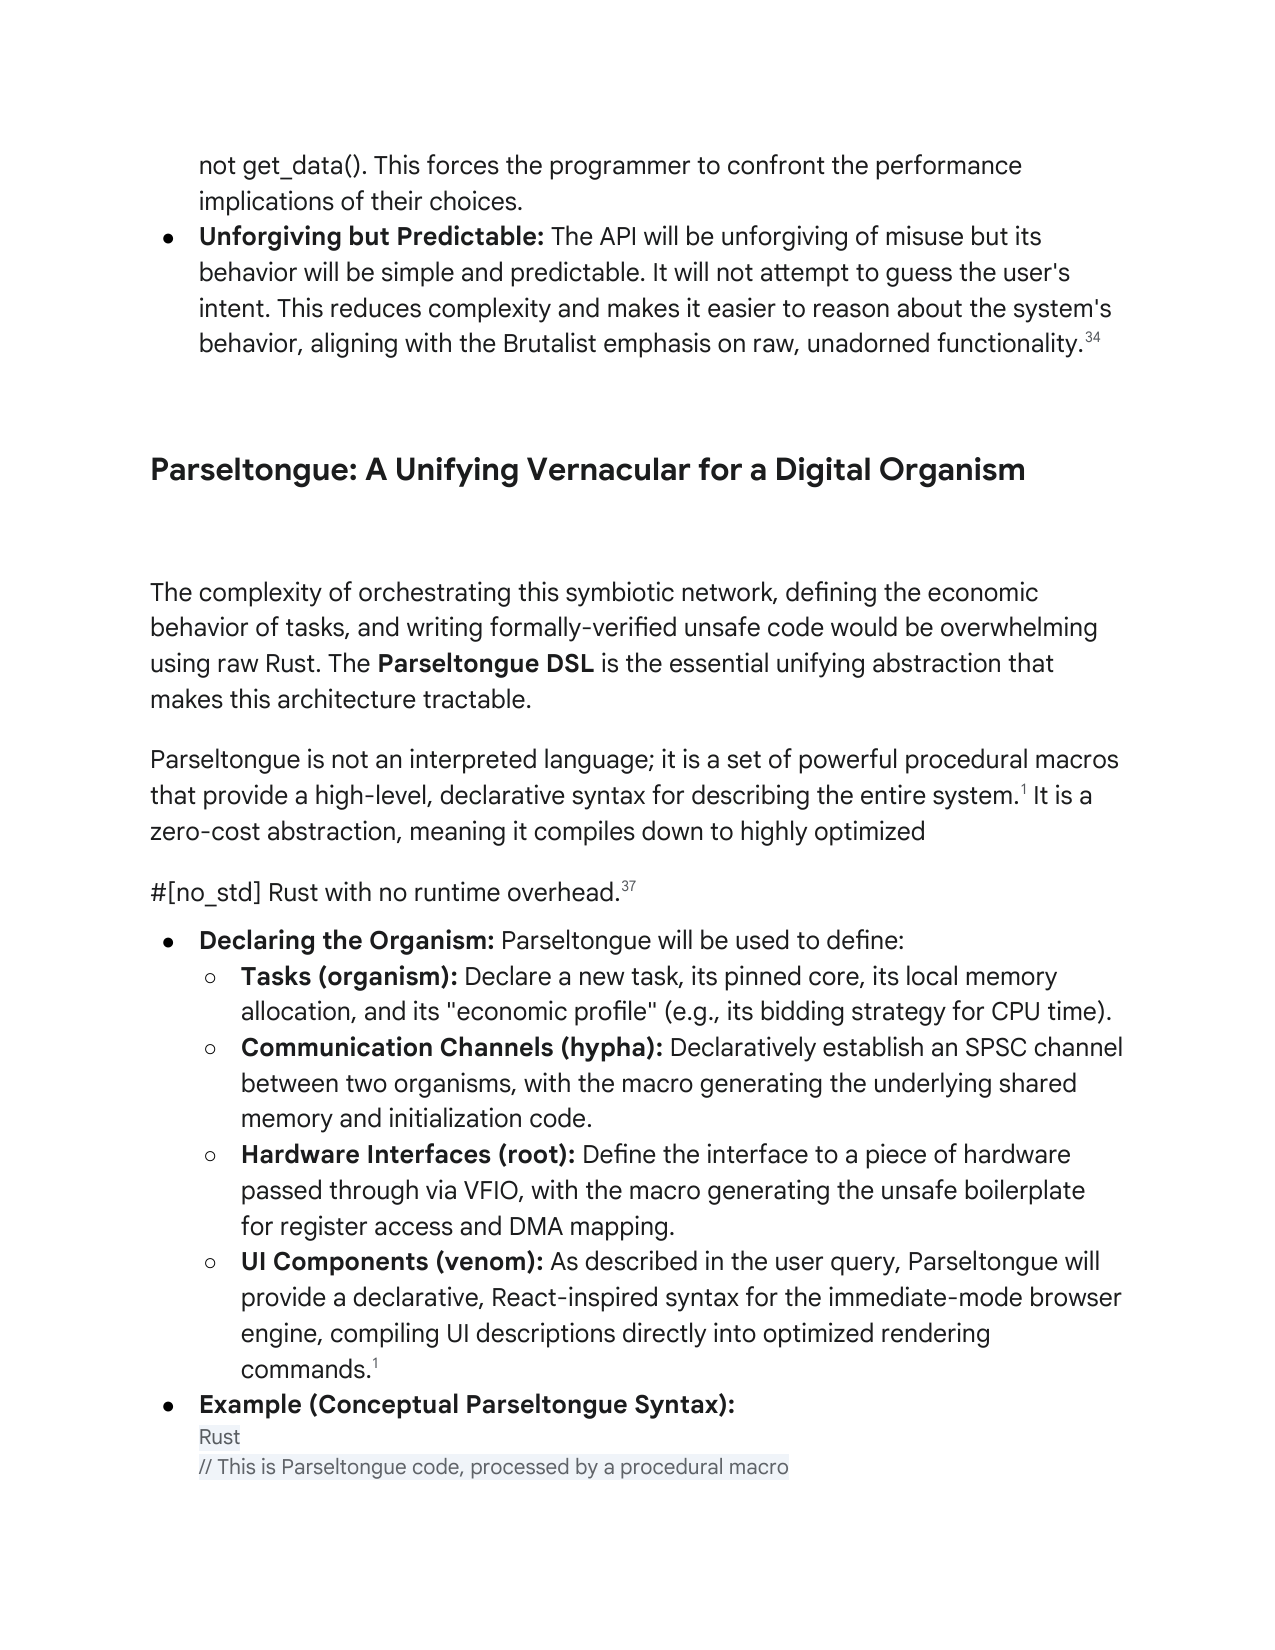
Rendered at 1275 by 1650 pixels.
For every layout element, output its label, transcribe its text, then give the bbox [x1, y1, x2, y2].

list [161, 150, 1125, 217]
list Declaring the Organism: Parseltongue will be used to define: [161, 925, 1125, 956]
list UI Components (venom): As described in the user query, Parseltongue will provide a declarative, React-inspired syntax for the immediate-mode browser engine, compiling UI descriptions directly into optimized rendering commands.1 [203, 1247, 1125, 1385]
text #[no_std] Rust with no runtime overhead.37 [150, 877, 1125, 908]
list Tasks (organism): Declare a new task, its pinned core, its local memory allocation, and its "economic profile" (e.g., its bidding strategy for CPU time). [203, 961, 1125, 1028]
list Unforgiving but Predictable: The API will be unforgiving of misuse but its behavior will be simple and predictable. It will not attempt to guess the user's intent. This reduces complexity and makes it easier to reason about the system's behavior, aligning with the Brutalist emphasis on raw, unadorned functionality.34 [161, 221, 1125, 360]
text Parseltongue is not an interpreted language; it is a set of powerful procedural macros that provide a high-level, declarative syntax for describing the entire system.1 It is a zero-cost abstraction, meaning it compiles down to highly optimized [150, 745, 1125, 847]
list Hardware Interfaces (root): Define the interface to a piece of hardware passed through via VFIO, with the macro generating the unsafe boilerplate for register access and DMA mapping. [203, 1139, 1125, 1242]
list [161, 1389, 1125, 1480]
subtitle Parseltongue: A Unifying Vernacular for a Digital Organism [150, 450, 1125, 489]
text The complexity of orchestrating this symbiotic network, defining the economic behavior of tasks, and writing formally-verified unsafe code would be overwhelming using raw Rust. The Parseltongue DSL is the essential unifying abstraction that makes this architecture tractable. [150, 577, 1125, 715]
list Communication Channels (hypha): Declaratively establish an SPSC channel between two organisms, with the macro generating the underlying shared memory and initialization code. [203, 1032, 1125, 1135]
